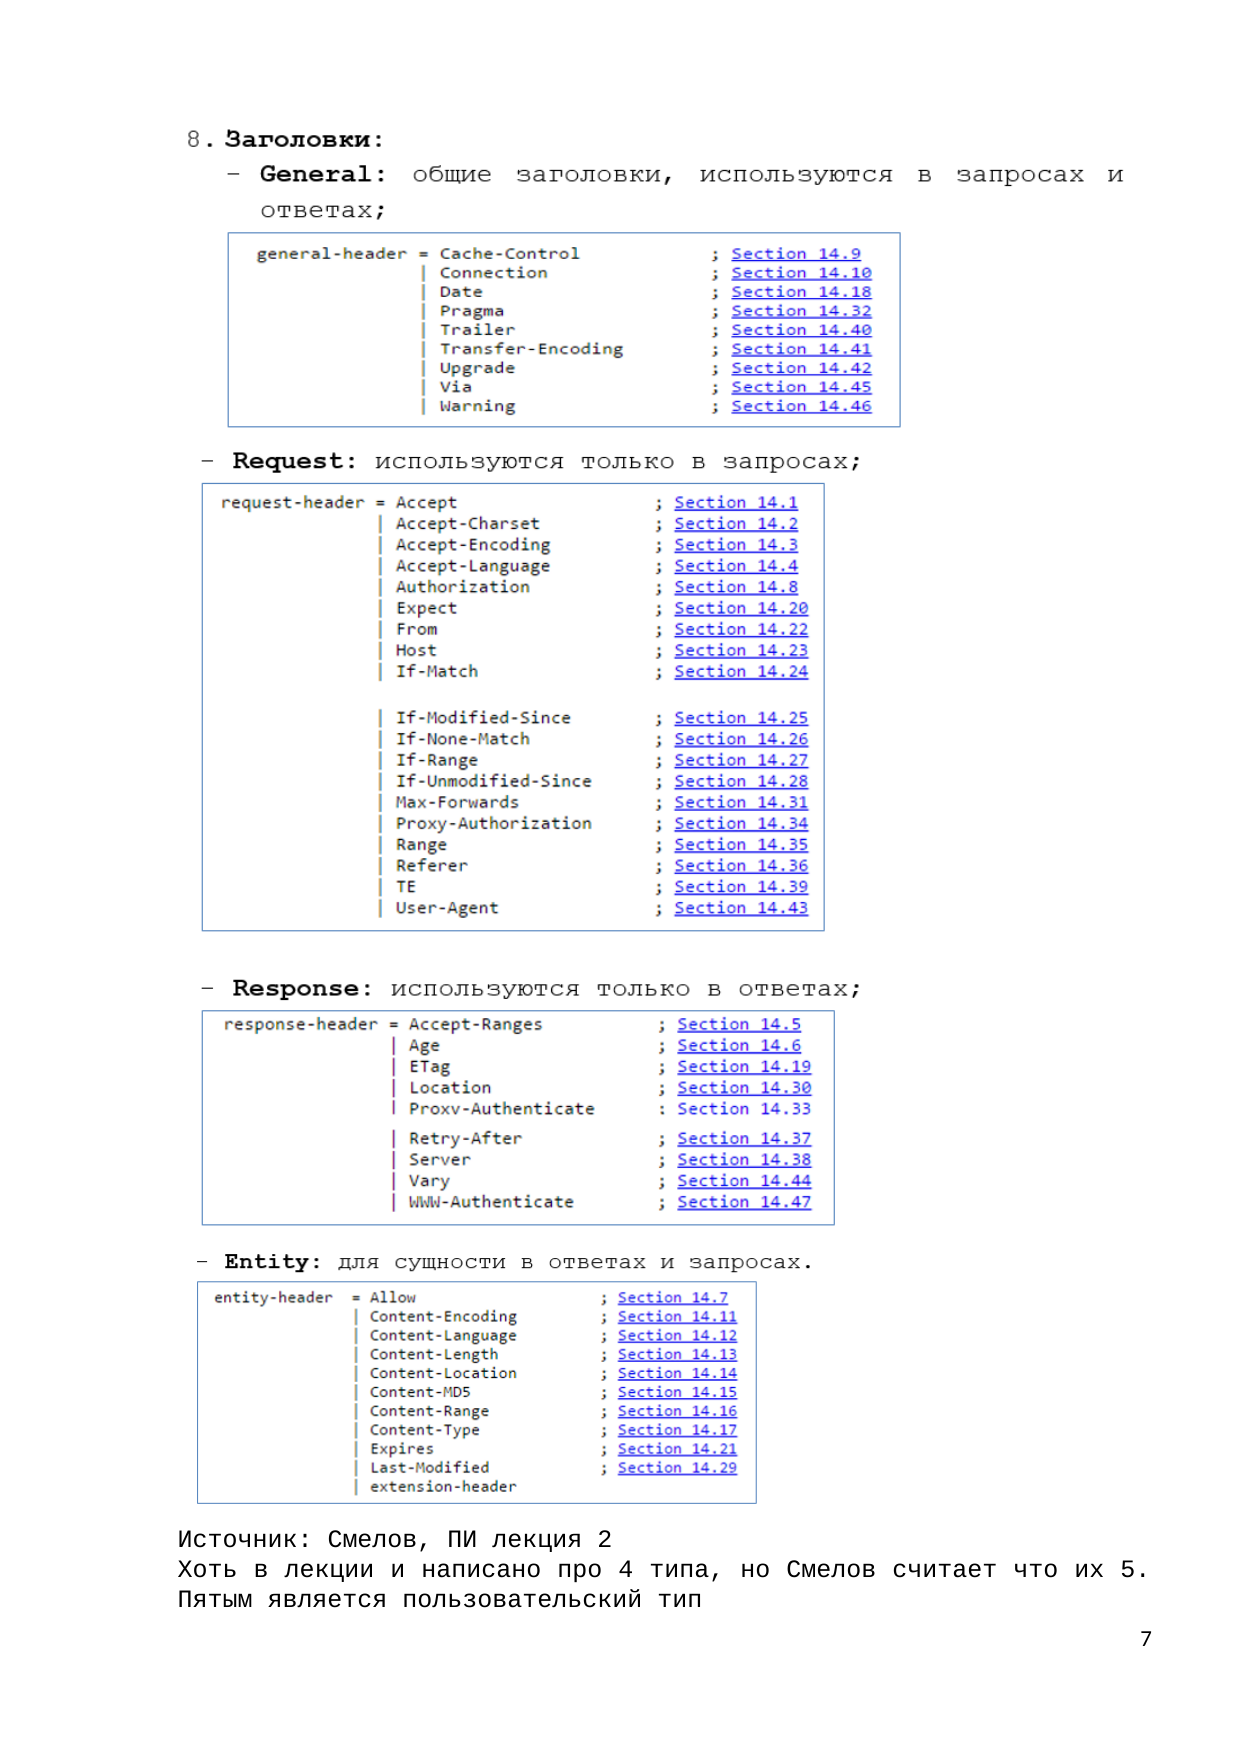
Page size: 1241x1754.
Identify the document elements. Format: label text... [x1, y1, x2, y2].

picture [177, 1240, 846, 1526]
picture [177, 440, 889, 1239]
list Хоть в лекции и написано про 4 типа, но Смелов считает что их 5. Пятым является пользовательский тип [177, 1557, 1152, 1615]
picture [177, 118, 1152, 439]
list Источник: Смелов, ПИ лекция 2 [177, 1527, 1152, 1555]
